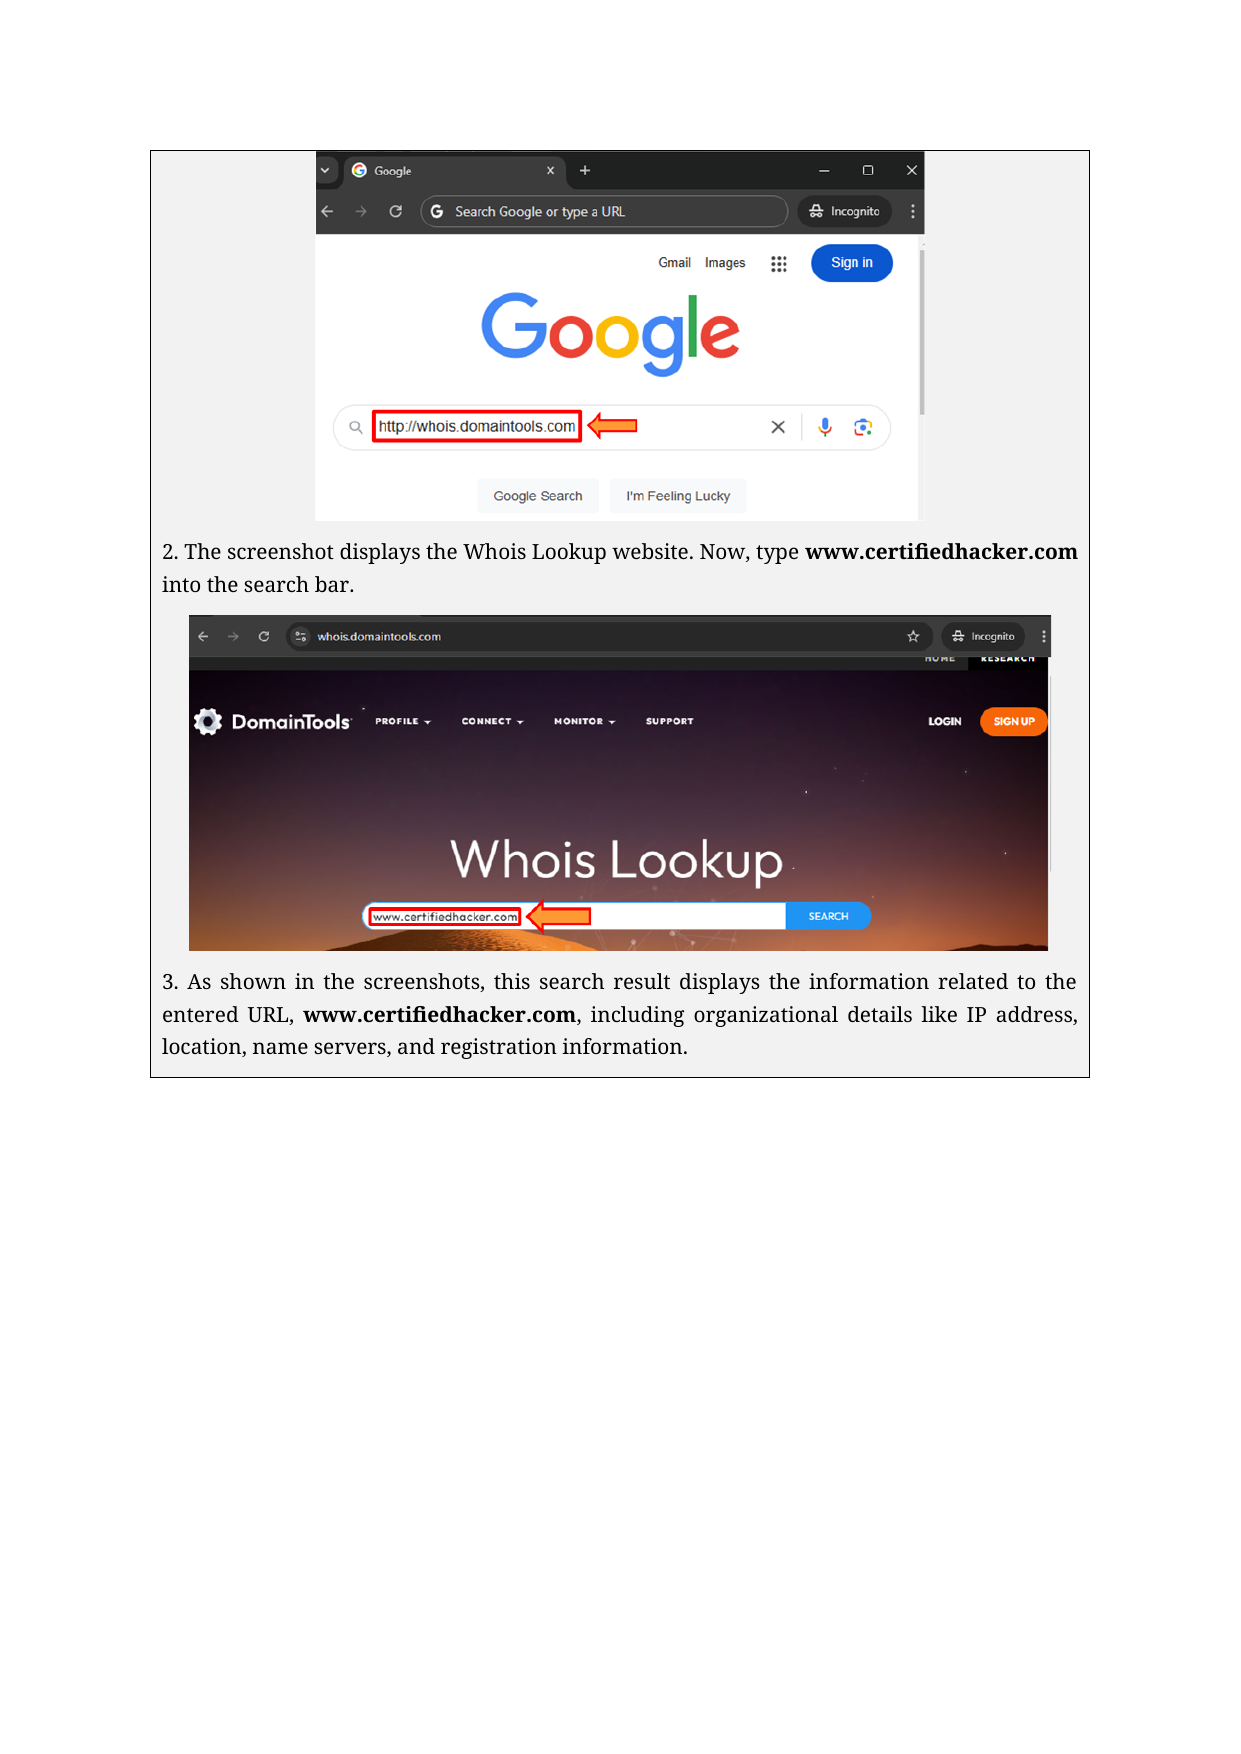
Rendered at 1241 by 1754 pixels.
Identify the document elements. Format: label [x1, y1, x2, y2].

picture [189, 615, 1052, 951]
table_header [151, 151, 1089, 1077]
picture [315, 151, 925, 521]
